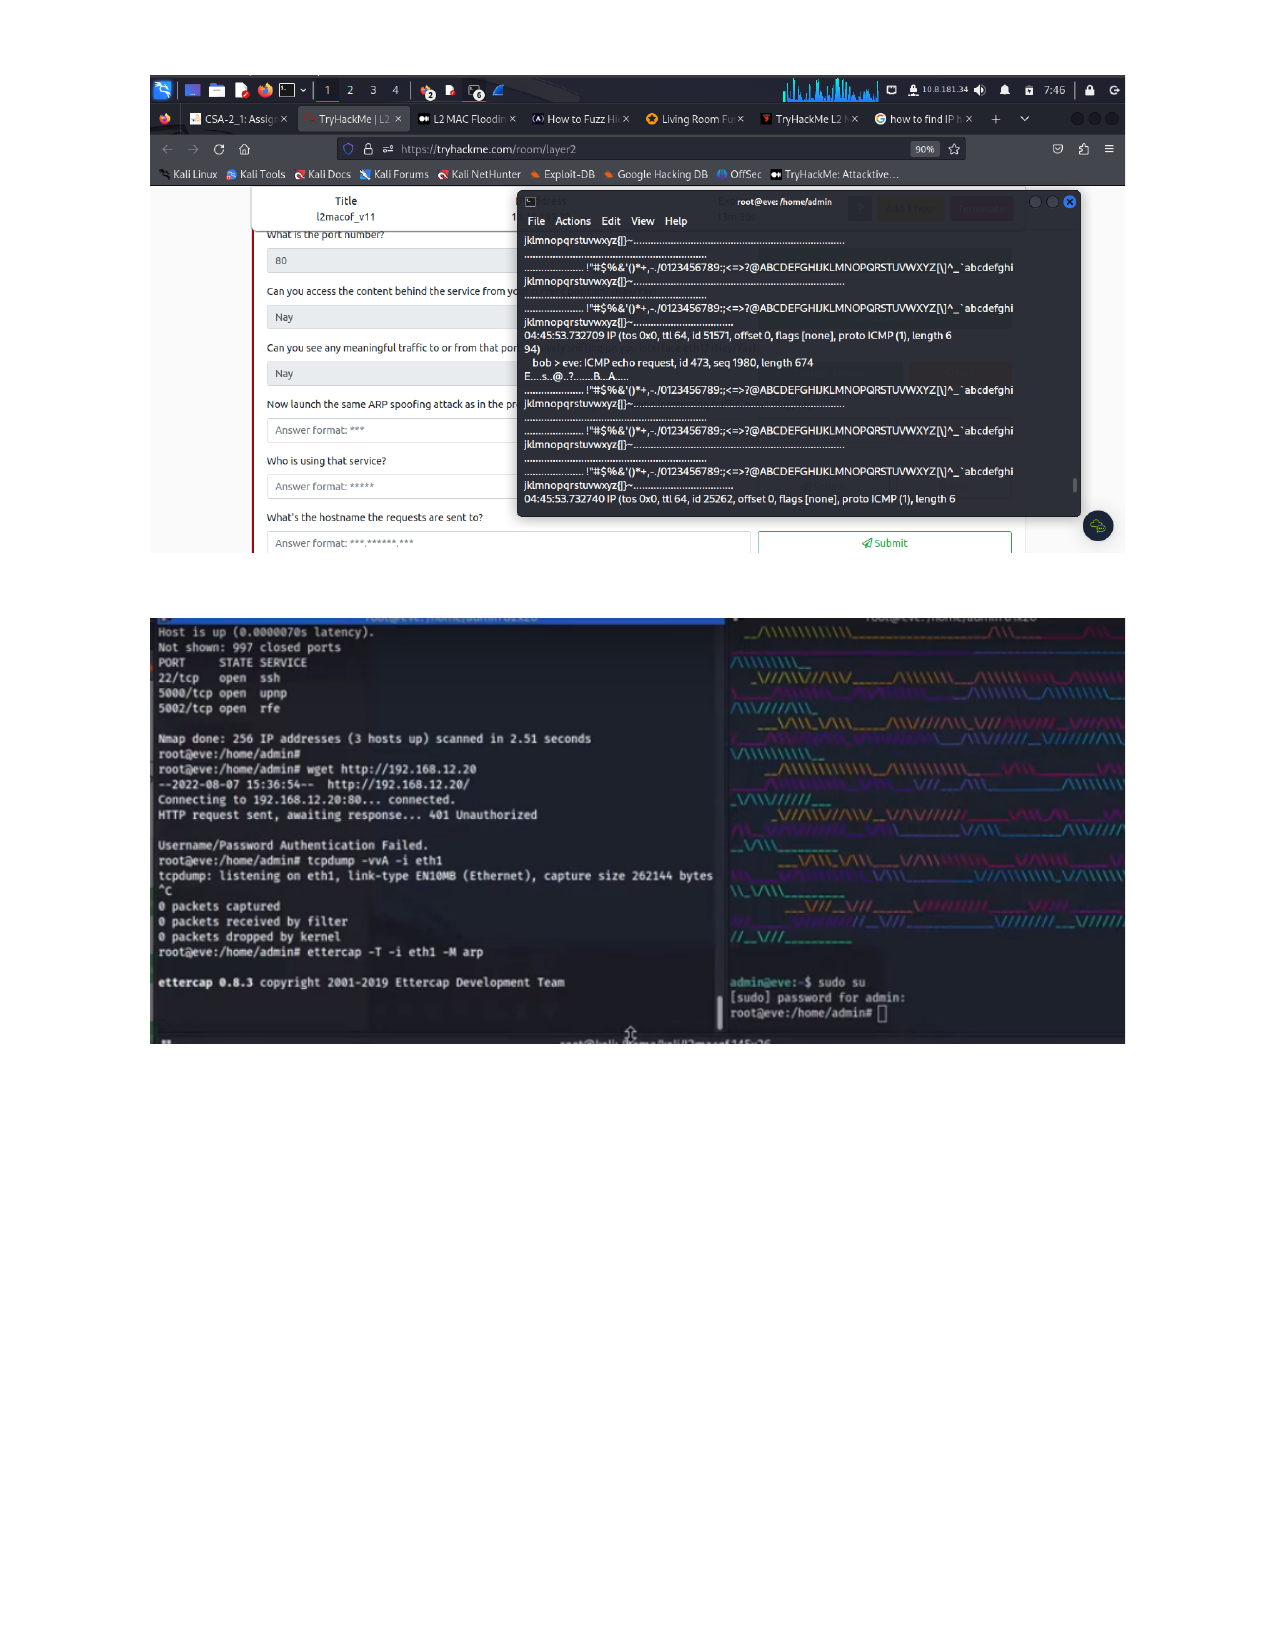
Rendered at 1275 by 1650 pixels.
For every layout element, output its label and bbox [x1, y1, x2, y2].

picture [150, 618, 1125, 1044]
picture [150, 75, 1125, 553]
